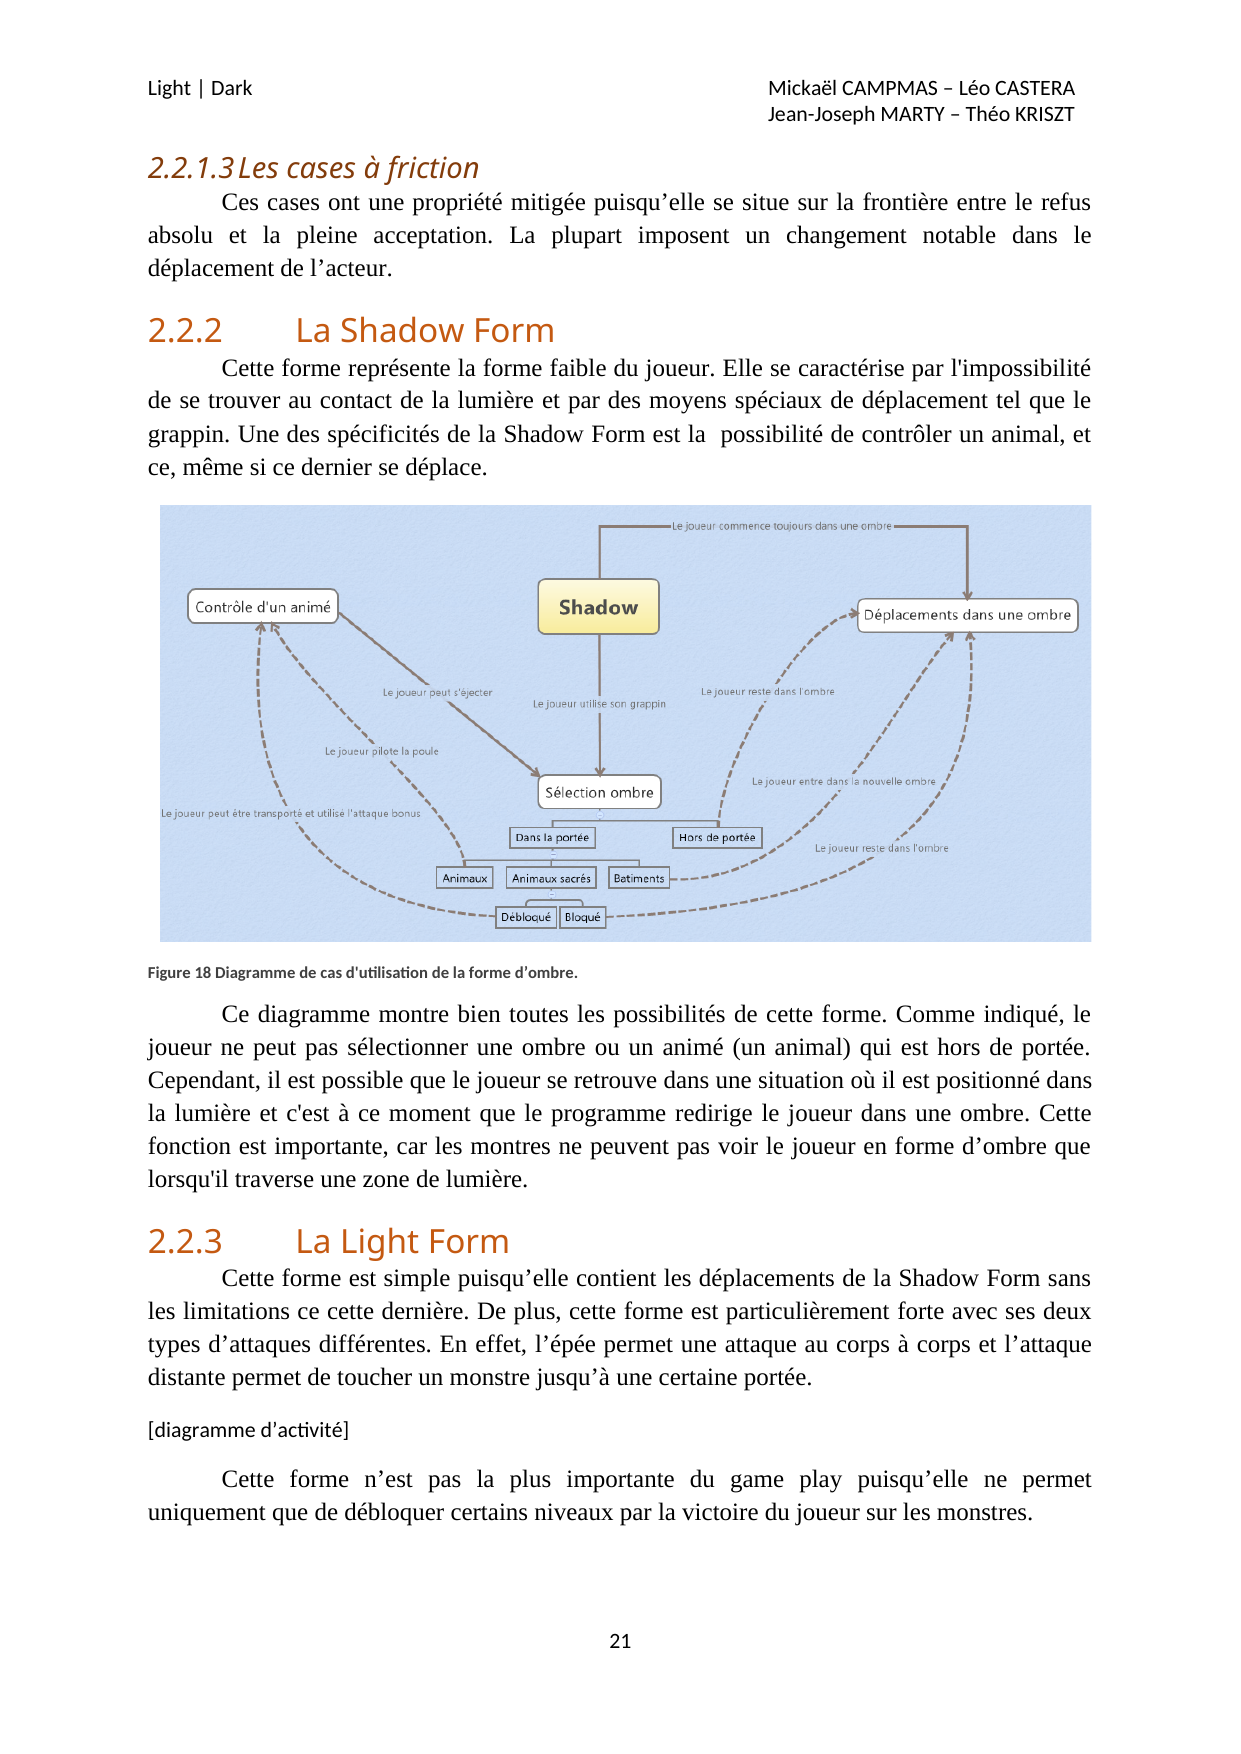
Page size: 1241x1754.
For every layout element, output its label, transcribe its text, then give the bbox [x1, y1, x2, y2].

text Ce diagramme montre bien toutes les possibilités de cette forme. Comme indiqué, le joueur ne peut pas sélectionner une ombre ou un animé (un animal) qui est hors de portée. Cependant, il est possible que le joueur se retrouve dans une situation où il est positionné dans la lumière et c'est à ce moment que le programme redirige le joueur dans une ombre. Cette fonction est importante, car les montres ne peuvent pas voir le joueur en forme d’ombre que lorsqu'il traverse une zone de lumière. [148, 999, 1093, 1193]
subtitle La Light Form [148, 1218, 1093, 1263]
picture [147, 505, 1092, 942]
text Cette forme est simple puisqu’elle contient les déplacements de la Shadow Form sans les limitations ce cette dernière. De plus, cette forme est particulièrement forte avec ses deux types d’attaques différentes. En effet, l’épée permet une attaque au corps à corps et l’attaque distante permet de toucher un monstre jusqu’à une certaine portée. [148, 1263, 1093, 1391]
text [diagramme d’activité] [148, 1416, 1093, 1443]
subtitle La Shadow Form [148, 307, 1093, 353]
text Cette forme représente la forme faible du joueur. Elle se caractérise par l'impossibilité de se trouver au contact de la lumière et par des moyens spéciaux de déplacement tel que le grappin. Une des spécificités de la Shadow Form est la possibilité de contrôler un animal, et ce, même si ce dernier se déplace. [148, 353, 1093, 480]
text Cette forme n’est pas la plus importante du game play puisqu’elle ne permet uniquement que de débloquer certains niveaux par la victoire du joueur sur les monstres. [148, 1464, 1093, 1525]
subtitle Les cases à friction [148, 148, 1093, 187]
text Ces cases ont une propriété mitigée puisqu’elle se situe sur la frontière entre le refus absolu et la pleine acceptation. La plupart imposent un changement notable dans le déplacement de l’acteur. [148, 187, 1093, 282]
